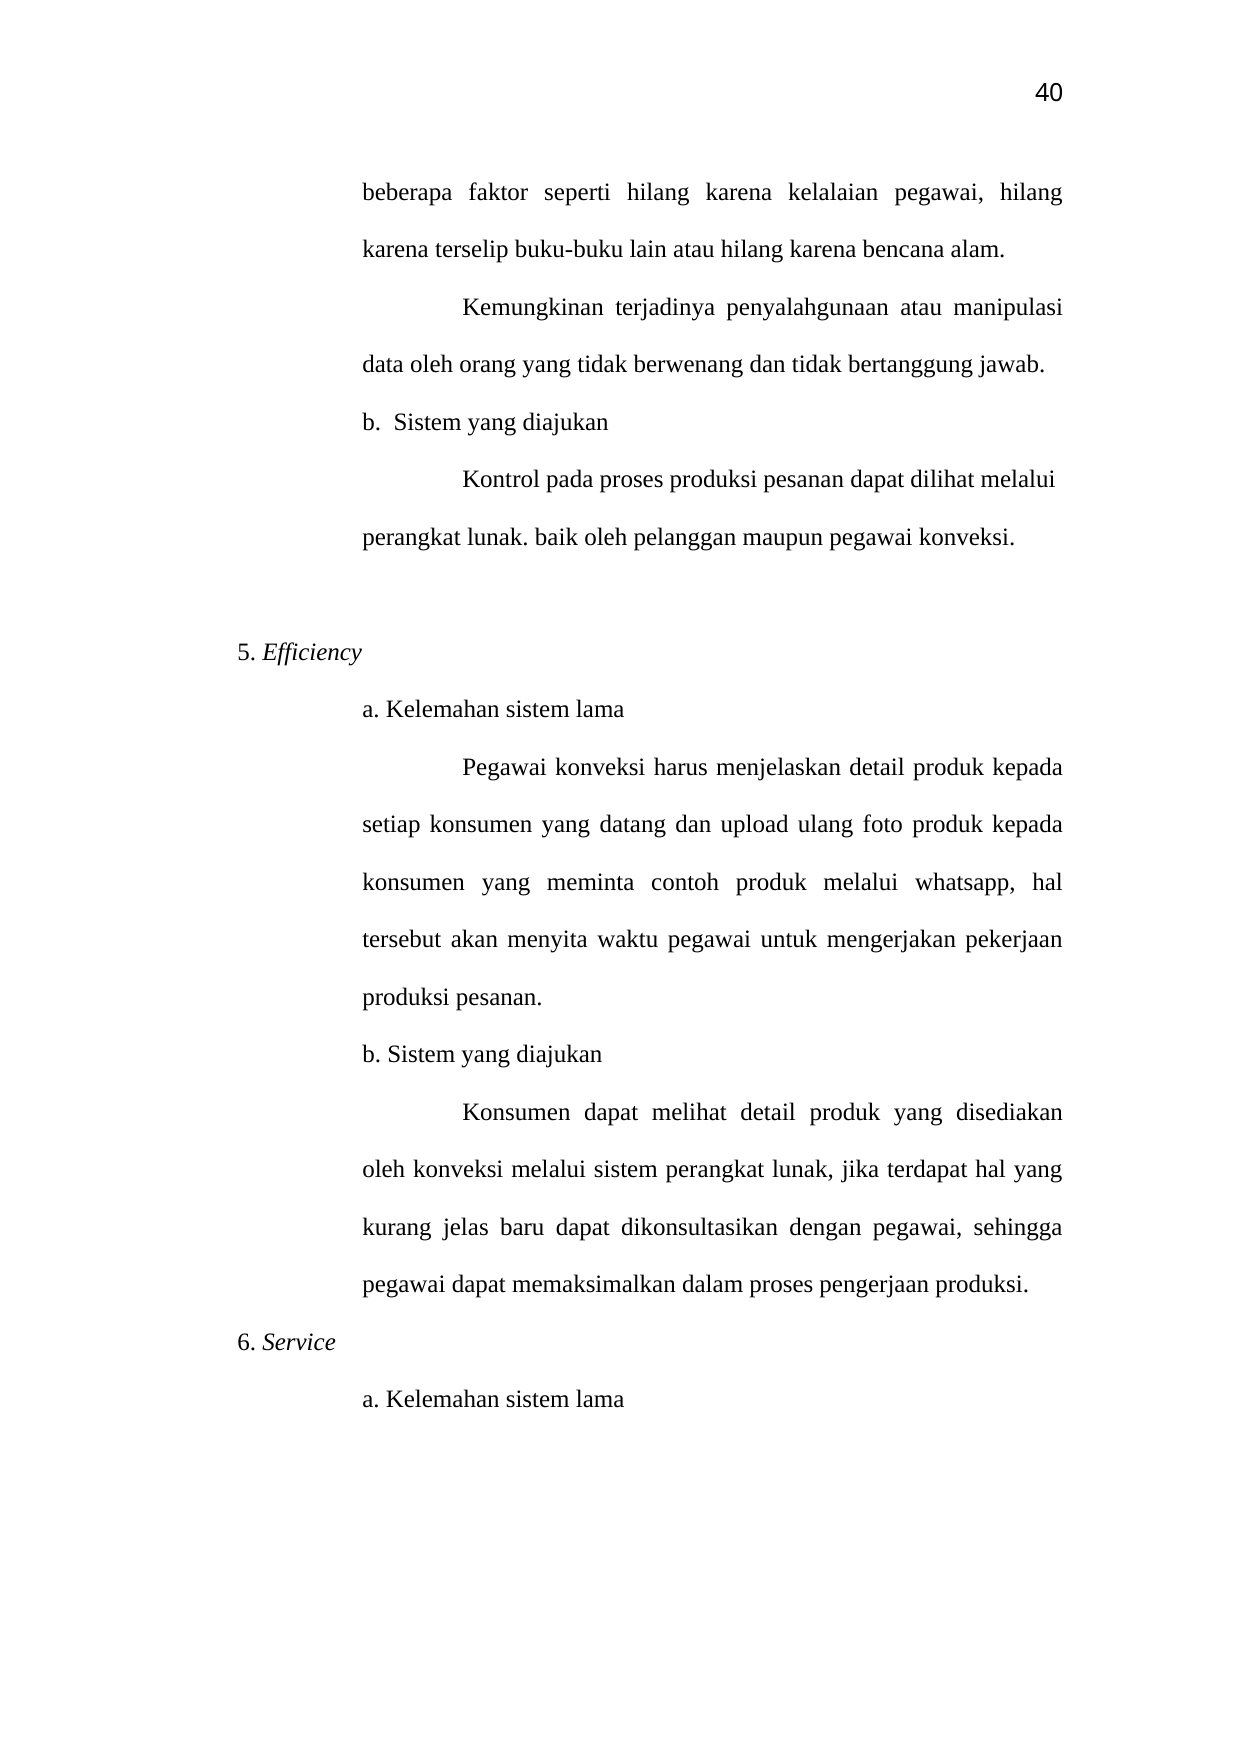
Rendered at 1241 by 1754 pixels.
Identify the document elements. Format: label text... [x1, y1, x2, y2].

text 6. Service [237, 1327, 1063, 1356]
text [362, 177, 1063, 263]
text Konsumen dapat melihat detail produk yang disediakan oleh konveksi melalui sistem perangkat lunak, jika terdapat hal yang kurang jelas baru dapat dikonsultasikan dengan pegawai, sehingga pegawai dapat memaksimalkan dalam proses pengerjaan produksi. [362, 1097, 1063, 1298]
text b. Sistem yang diajukan [237, 407, 1063, 436]
text b. Sistem yang diajukan [237, 1039, 1063, 1068]
text Kontrol pada proses produksi pesanan dapat dilihat melalui perangkat lunak. baik oleh pelanggan maupun pegawai konveksi. [362, 464, 1063, 551]
text Kemungkinan terjadinya penyalahgunaan atau manipulasi data oleh orang yang tidak berwenang dan tidak bertanggung jawab. [362, 292, 1063, 378]
text a. Kelemahan sistem lama [237, 694, 1063, 723]
text 5. Efficiency [237, 637, 1063, 666]
text a. Kelemahan sistem lama [237, 1384, 1063, 1413]
text Pegawai konveksi harus menjelaskan detail produk kepada setiap konsumen yang datang dan upload ulang foto produk kepada konsumen yang meminta contoh produk melalui whatsapp, hal tersebut akan menyita waktu pegawai untuk mengerjakan pekerjaan produksi pesanan. [362, 752, 1063, 1011]
